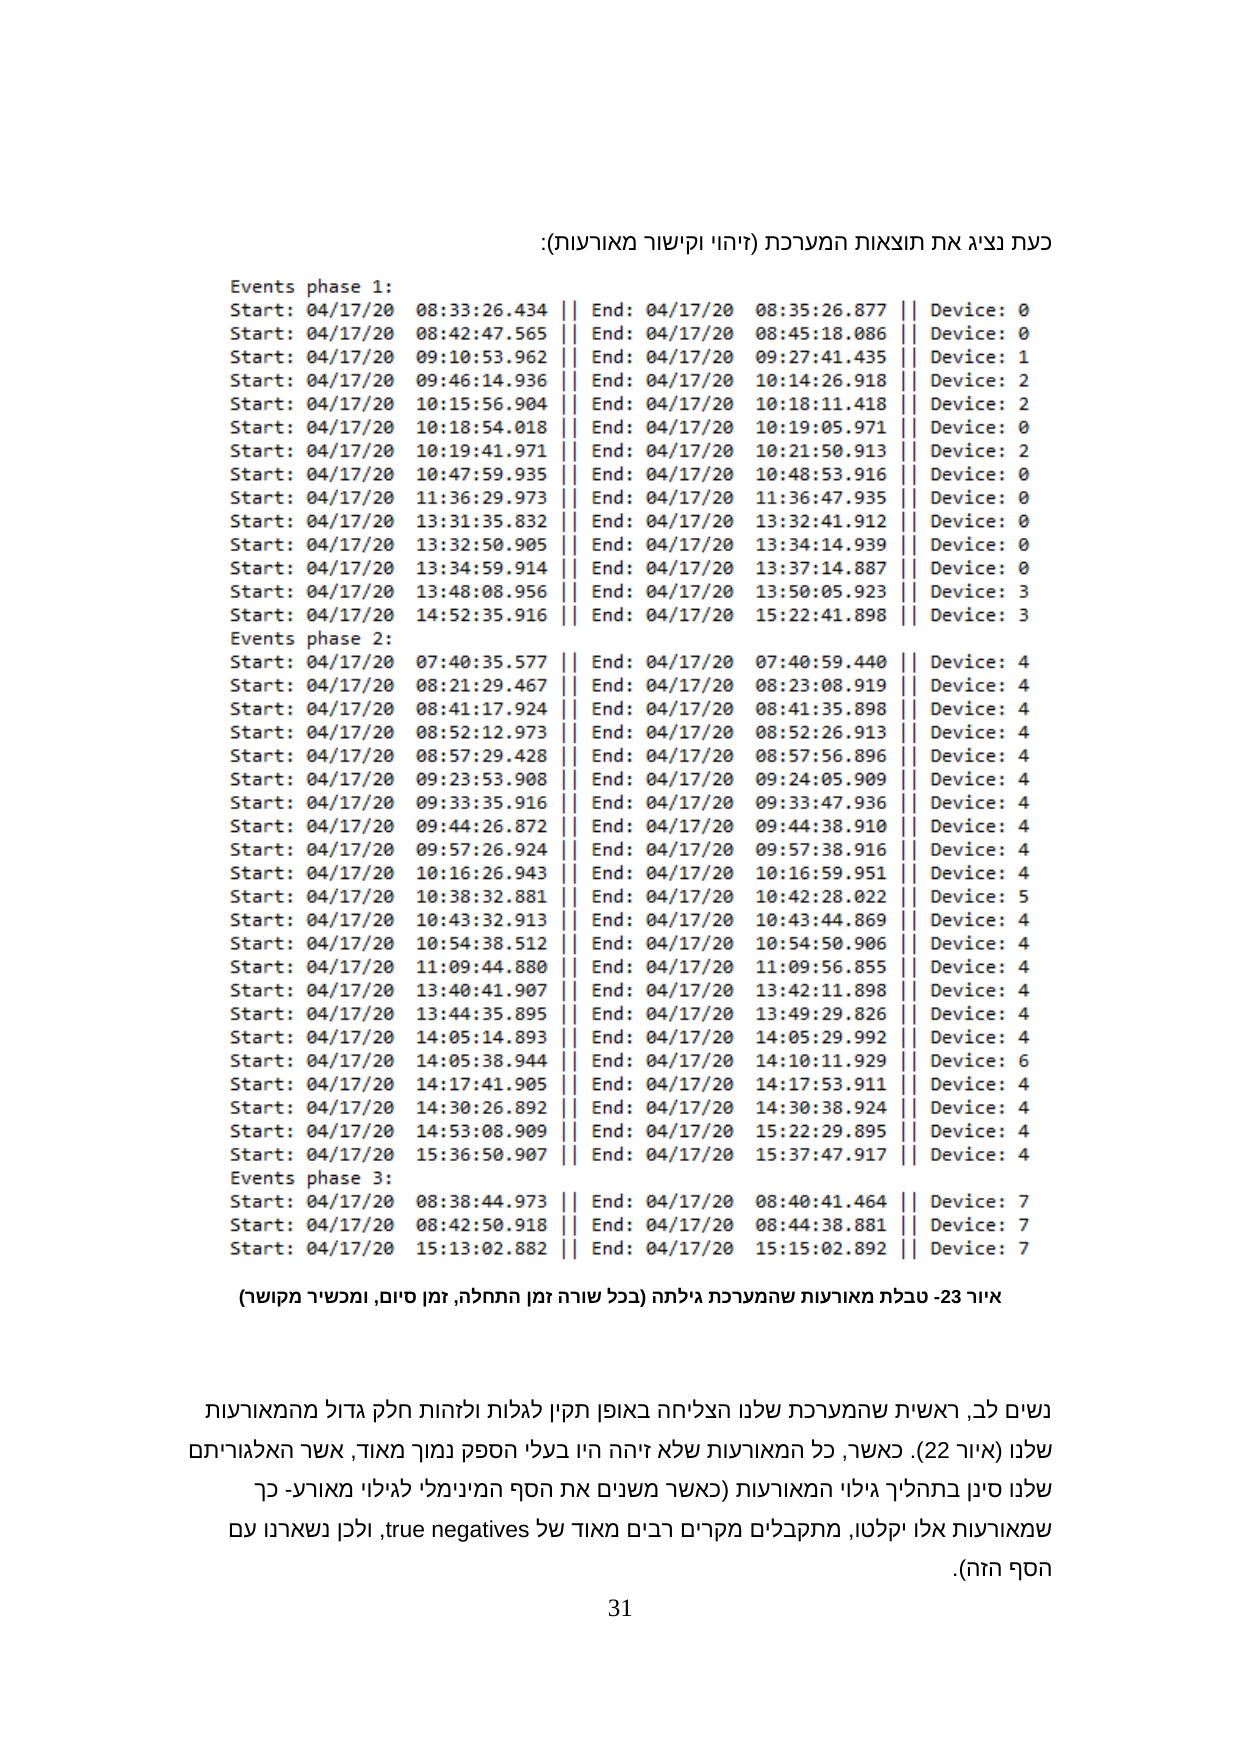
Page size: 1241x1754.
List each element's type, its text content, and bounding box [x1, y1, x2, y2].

text כעת נציג את תוצאות המערכת (זיהוי וקישור מאורעות): [187, 229, 1053, 255]
text איור 23- טבלת מאורעות שהמערכת גילתה (בכל שורה זמן התחלה, זמן סיום, ומכשיר מקושר) [187, 1286, 1053, 1307]
picture [227, 268, 1053, 1272]
text נשים לב, ראשית שהמערכת שלנו הצליחה באופן תקין לגלות ולזהות חלק גדול מהמאורעות שלנו (איור 22). כאשר, כל המאורעות שלא זיהה היו בעלי הספק נמוך מאוד, אשר האלגוריתם שלנו סינן בתהליך גילוי המאורעות (כאשר משנים את הסף המינימלי לגילוי מאורע- כך שמאורעות אלו יקלטו, מתקבלים מקרים רבים מאוד של true negatives, ולכן נשארנו עם הסף הזה). [187, 1397, 1053, 1581]
